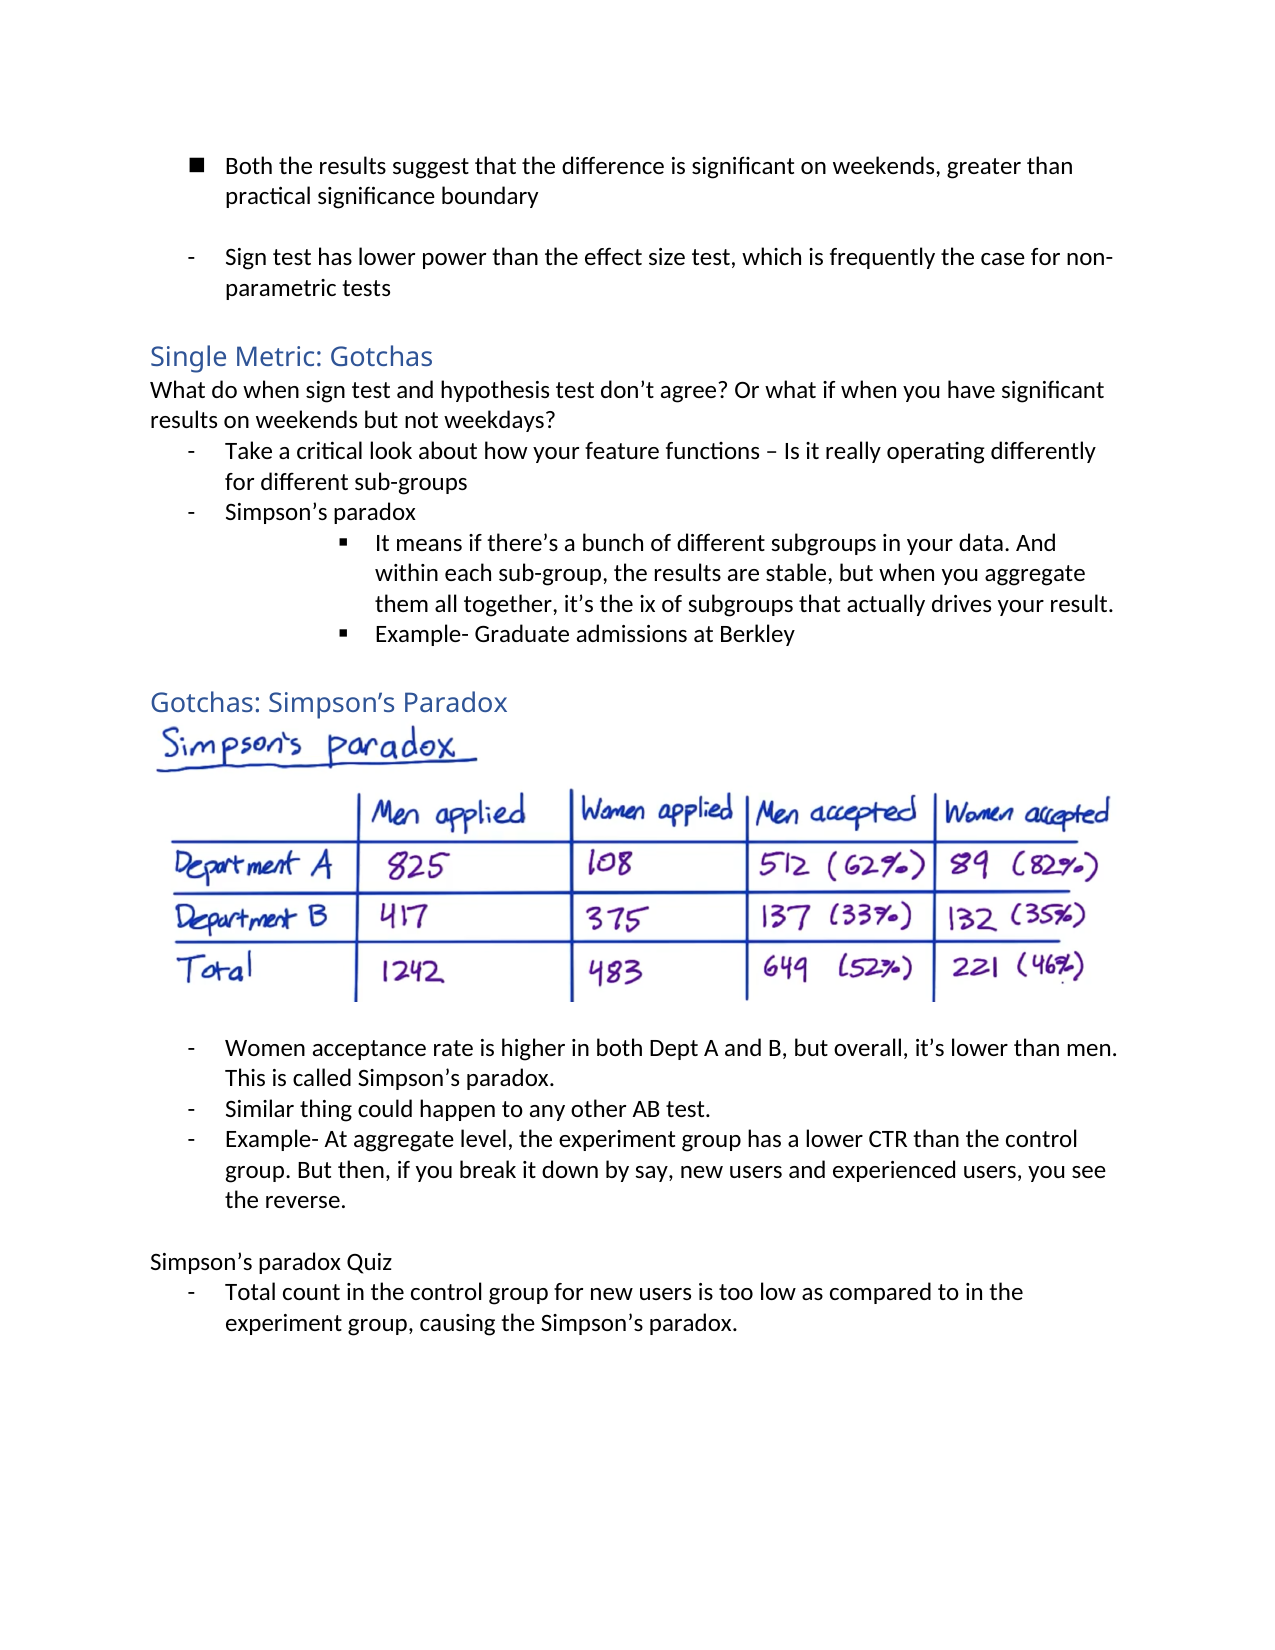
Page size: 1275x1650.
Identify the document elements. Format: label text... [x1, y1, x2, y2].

list Take a critical look about how your feature functions – Is it really operating differently for different sub-groups [187, 435, 1125, 496]
list Example- Graduate admissions at Berkley [337, 618, 1125, 649]
list Example- At aggregate level, the experiment group has a lower CTR than the control group. But then, if you break it down by say, new users and experienced users, you see the reverse. [187, 1123, 1125, 1215]
picture [150, 720, 1125, 1002]
subtitle Gotchas: Simpson’s Paradox [150, 683, 1125, 720]
list It means if there’s a bunch of different subgroups in your data. And within each sub-group, the results are stable, but when you aggregate them all together, it’s the ix of subgroups that actually drives your result. [337, 527, 1125, 618]
list Total count in the control group for new users is too low as compared to in the experiment group, causing the Simpson’s paradox. [187, 1276, 1125, 1337]
list Sign test has lower power than the effect size test, which is frequently the case for non-parametric tests [187, 242, 1125, 303]
text What do when sign test and hypothesis test don’t agree? Or what if when you have significant results on weekends but not weekdays? [150, 374, 1125, 435]
subtitle Single Metric: Gotchas [150, 337, 1125, 374]
list Similar thing could happen to any other AB test. [187, 1093, 1125, 1123]
text Simpson’s paradox Quiz [150, 1246, 1125, 1276]
list Simpson’s paradox [187, 496, 1125, 527]
list Women acceptance rate is higher in both Dept A and B, but overall, it’s lower than men. This is called Simpson’s paradox. [187, 1032, 1125, 1093]
list Both the results suggest that the difference is significant on weekends, greater than practical significance boundary [187, 150, 1125, 211]
